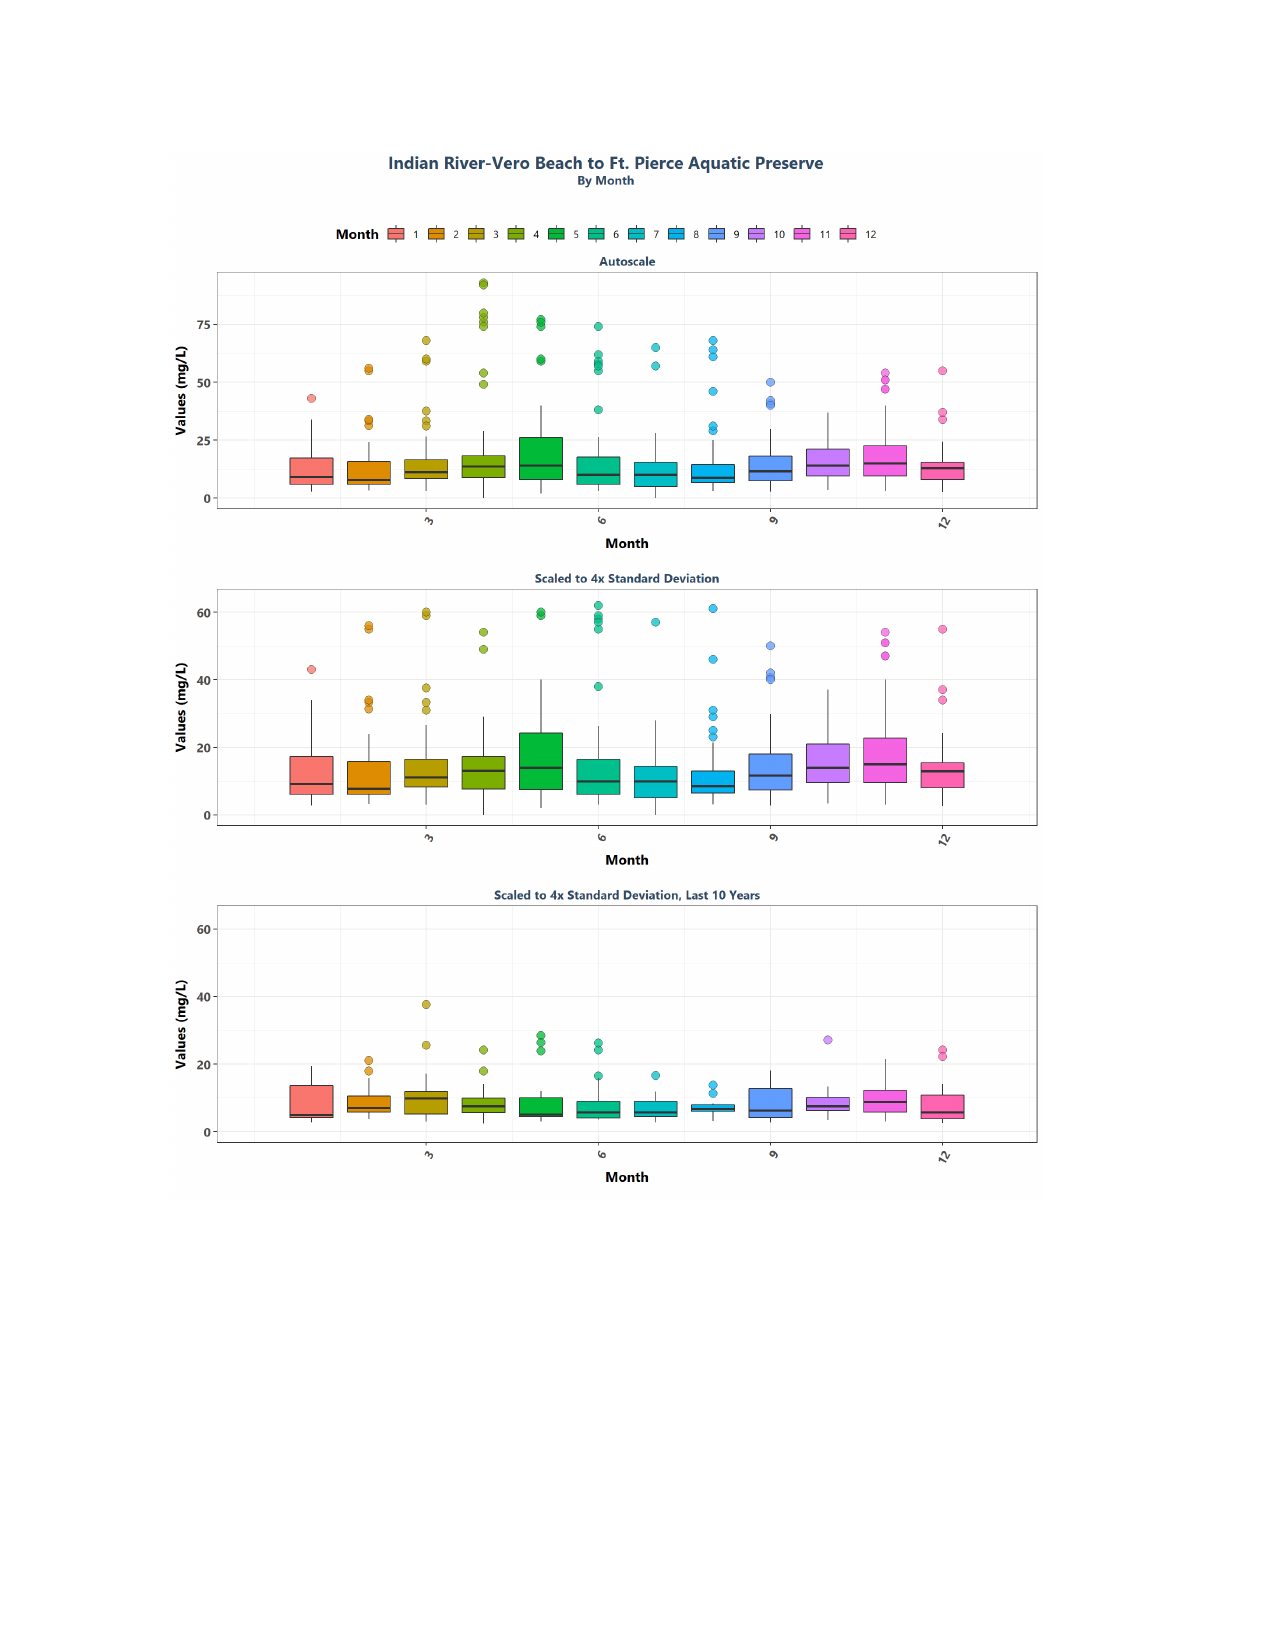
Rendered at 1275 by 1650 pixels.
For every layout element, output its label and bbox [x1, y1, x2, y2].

picture [168, 150, 1044, 1200]
